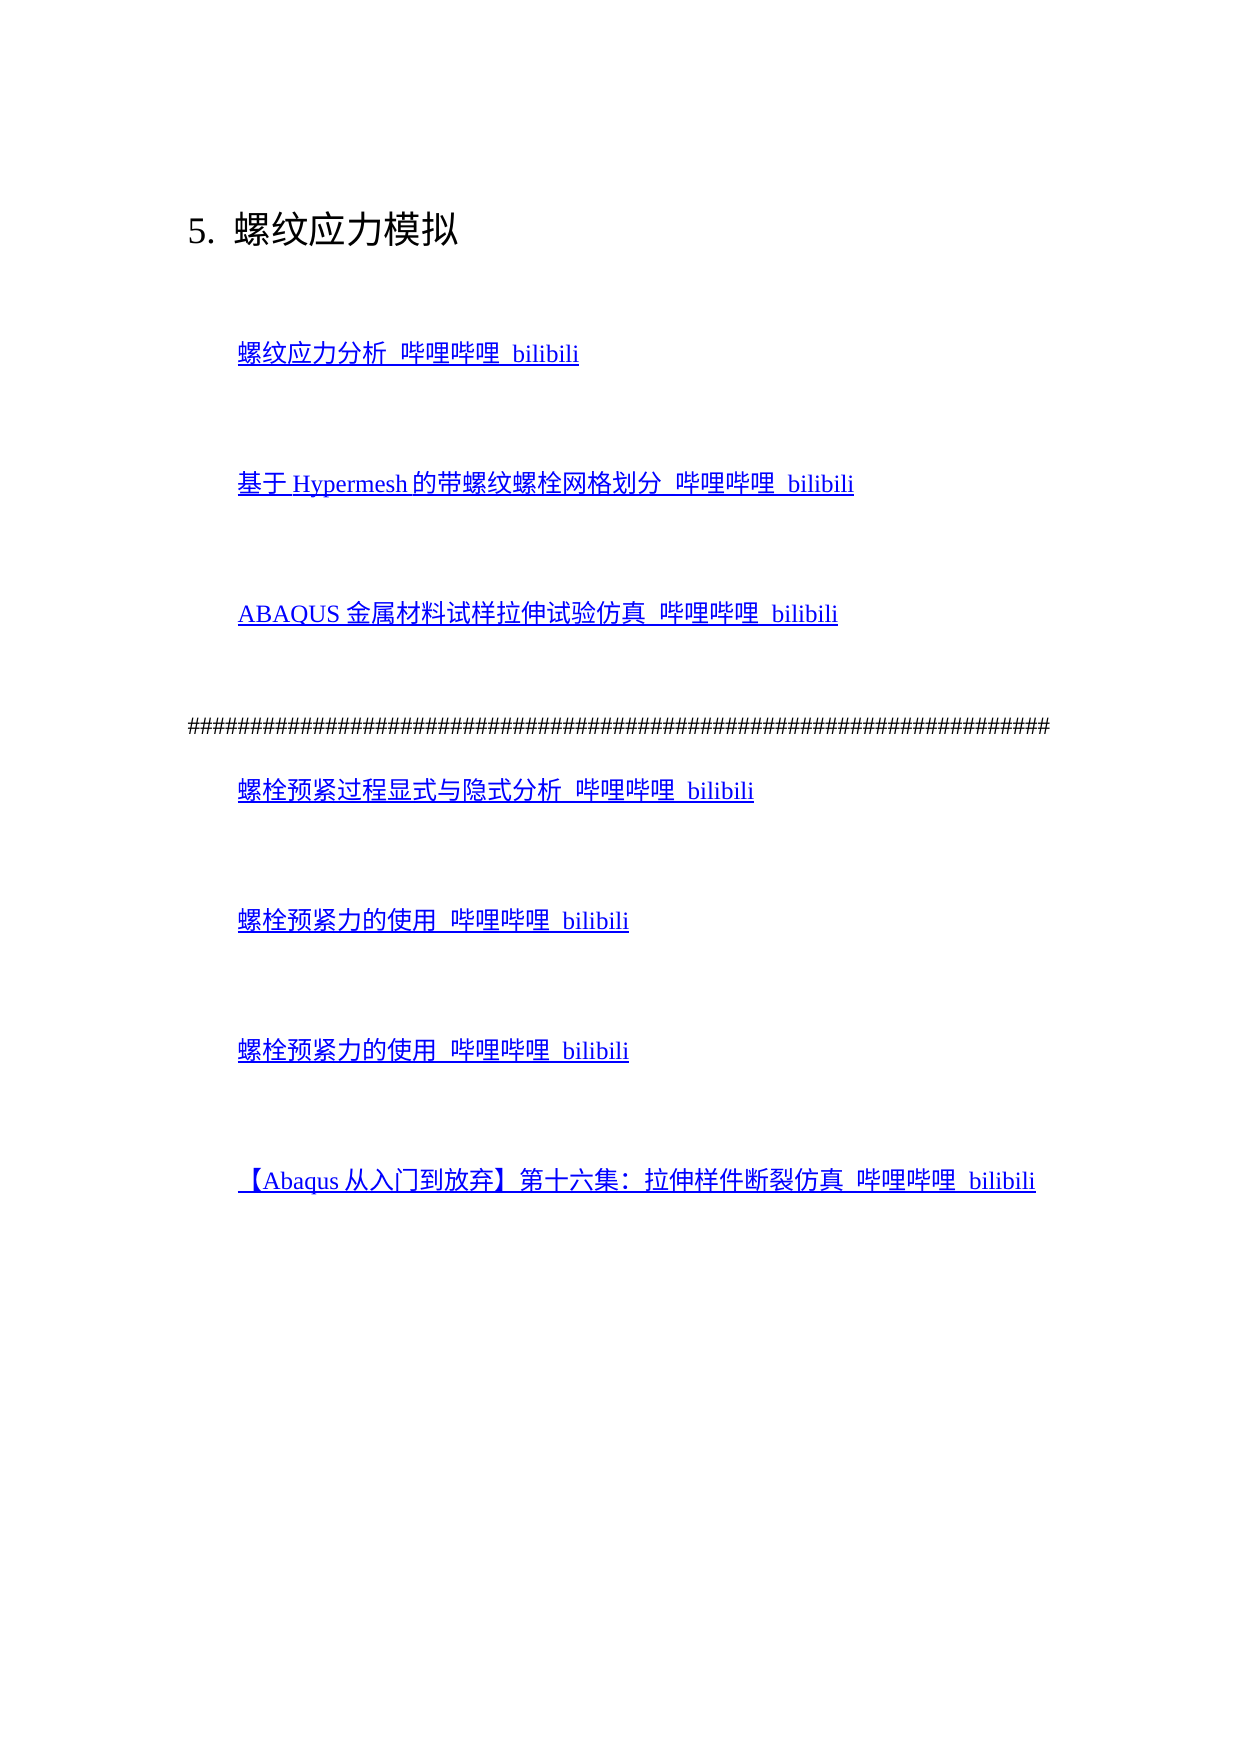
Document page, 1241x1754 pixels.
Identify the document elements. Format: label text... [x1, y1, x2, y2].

text 【Abaqus从入门到放弃】第十六集：拉伸样件断裂仿真_哔哩哔哩_bilibili [187, 1146, 1053, 1211]
text 基于Hypermesh的带螺纹螺栓网格划分_哔哩哔哩_bilibili [187, 449, 1053, 514]
subtitle 螺纹应力模拟 [187, 194, 1053, 259]
text ##################################################################### [187, 709, 1053, 742]
text 螺栓预紧力的使用_哔哩哔哩_bilibili [187, 1016, 1053, 1081]
text 螺栓预紧过程显式与隐式分析_哔哩哔哩_bilibili [187, 756, 1053, 821]
text 螺纹应力分析_哔哩哔哩_bilibili [187, 319, 1053, 384]
text 螺栓预紧力的使用_哔哩哔哩_bilibili [187, 886, 1053, 951]
text ABAQUS 金属材料试样拉伸试验仿真_哔哩哔哩_bilibili [187, 579, 1053, 644]
